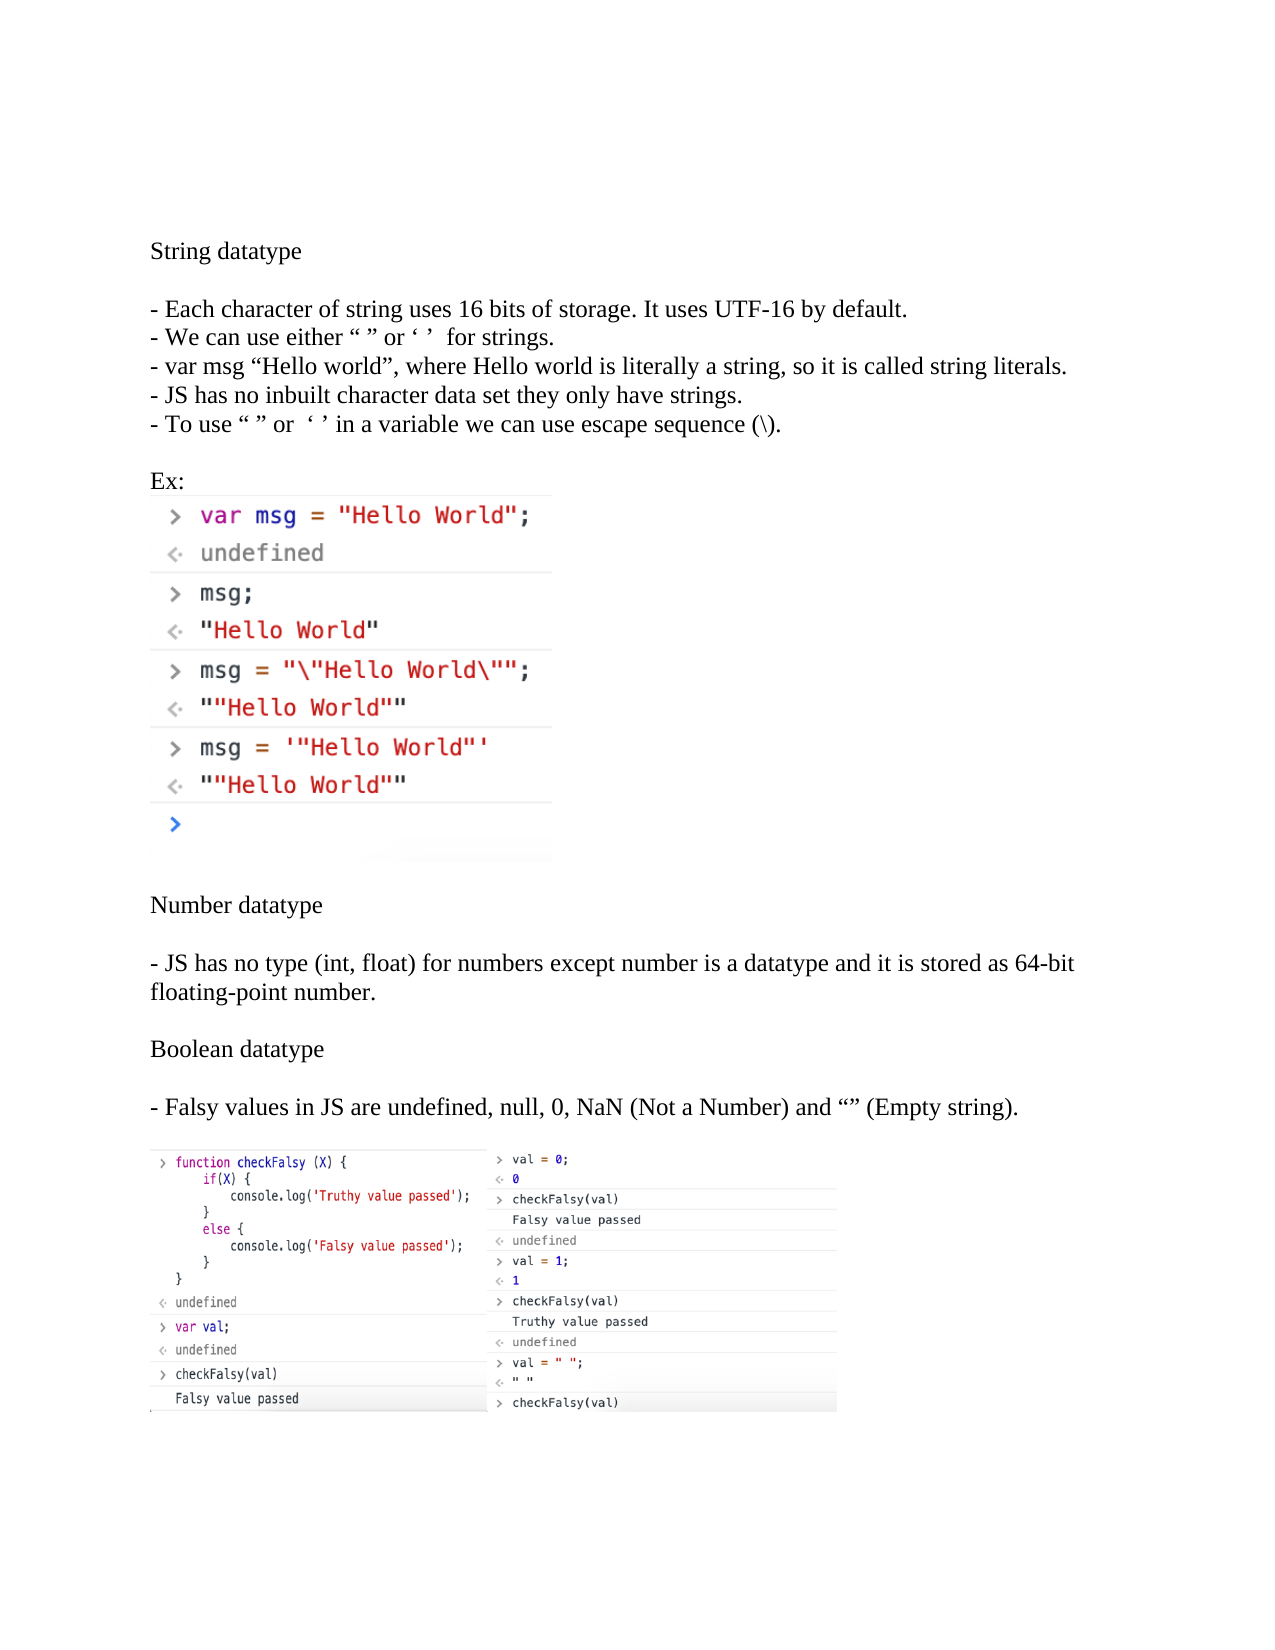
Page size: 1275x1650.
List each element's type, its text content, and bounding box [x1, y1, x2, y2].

text - JS has no type (int, float) for numbers except number is a datatype and it is stored as 64-bit floating-point number. [150, 948, 1125, 1005]
text - JS has no inbuilt character data set they only have strings. [150, 380, 1125, 409]
text Ex: [150, 466, 1125, 495]
picture [150, 1149, 837, 1412]
text String datatype [150, 236, 1125, 265]
text Number datatype [150, 890, 1125, 919]
text - We can use either “ ” or ‘ ’ for strings. [150, 322, 1125, 351]
text Boolean datatype [150, 1034, 1125, 1063]
picture [150, 495, 553, 862]
text - Falsy values in JS are undefined, null, 0, NaN (Not a Number) and “” (Empty string). [150, 1092, 1125, 1120]
text - To use “ ” or ‘ ’ in a variable we can use escape sequence (\). [150, 409, 1125, 437]
text - var msg “Hello world”, where Hello world is literally a string, so it is called string literals. [150, 351, 1125, 380]
text - Each character of string uses 16 bits of storage. It uses UTF-16 by default. [150, 294, 1125, 322]
